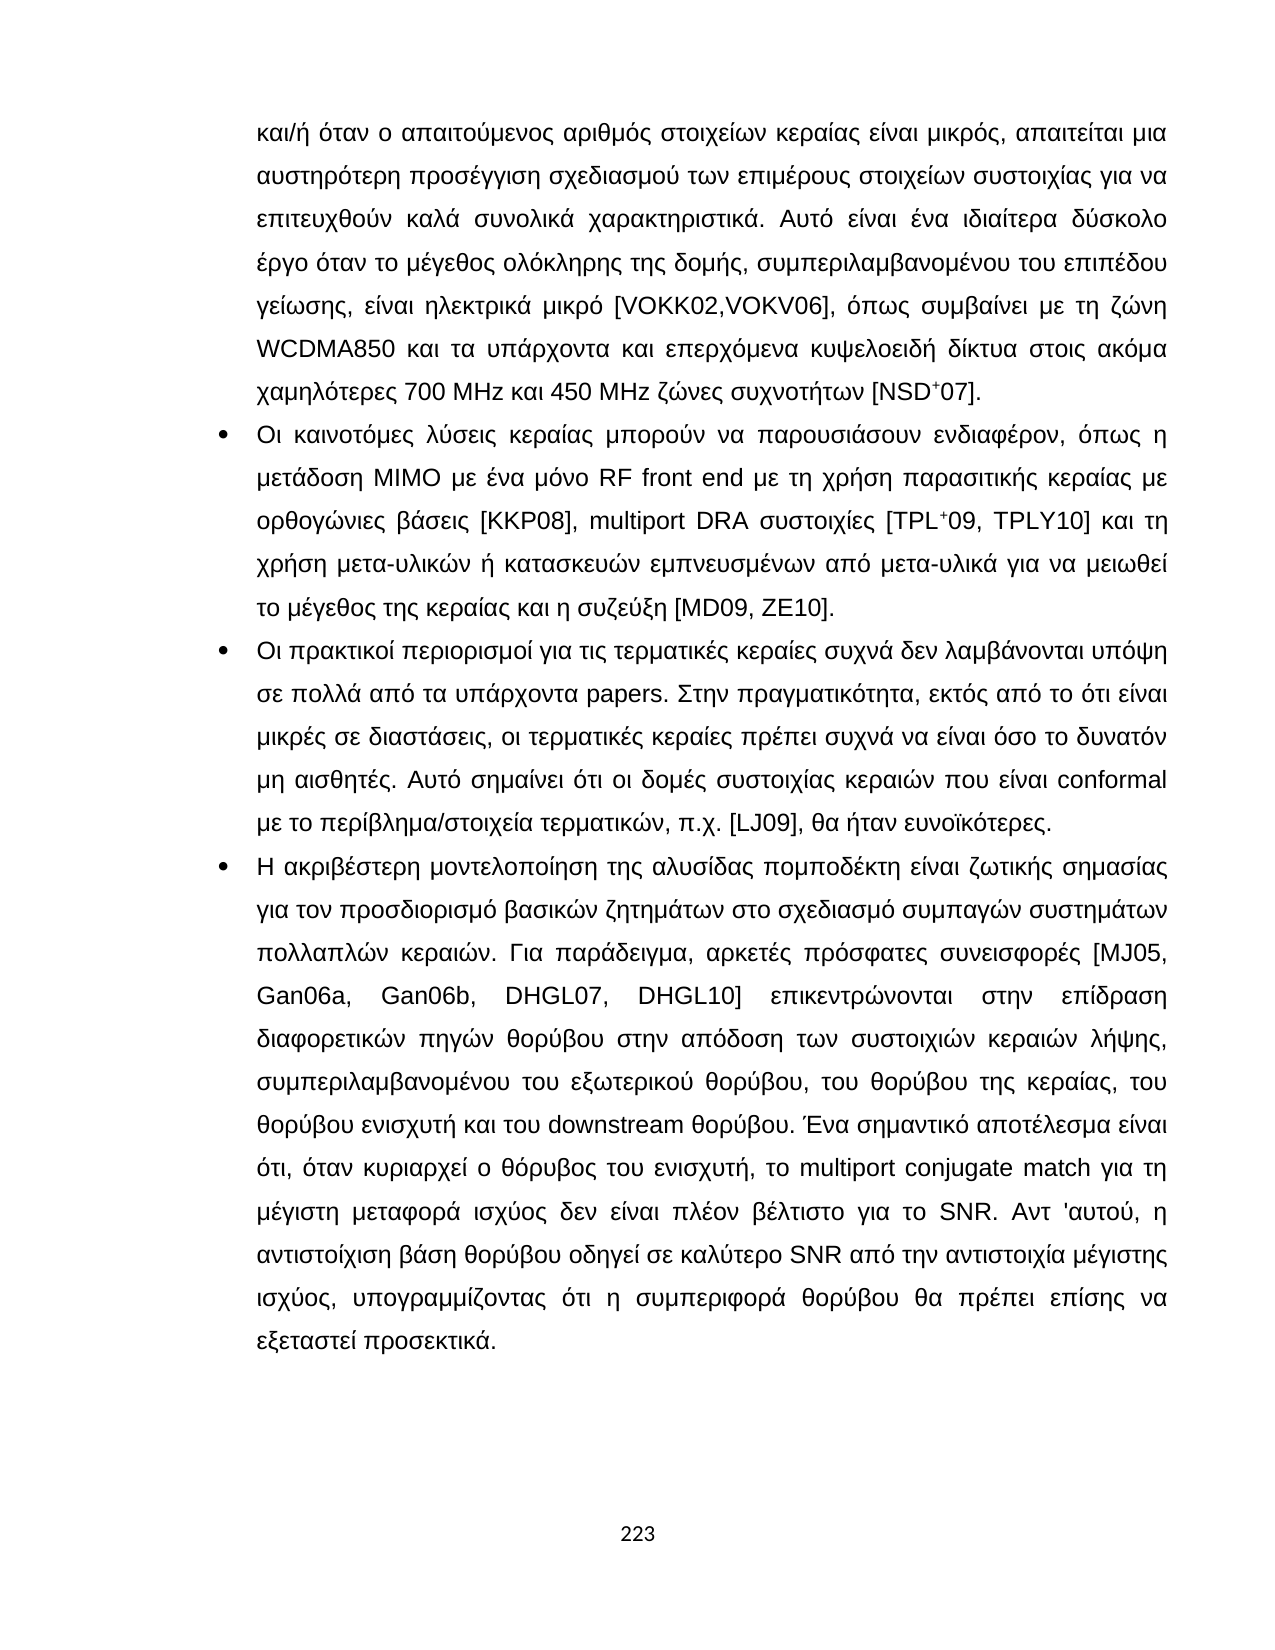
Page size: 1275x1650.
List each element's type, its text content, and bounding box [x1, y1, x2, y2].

list Οι πρακτικοί περιορισμοί για τις τερματικές κεραίες συχνά δεν λαμβάνονται υπόψη σε πολλά από τα υπάρχοντα papers. Στην πραγματικότητα, εκτός από το ότι είναι μικρές σε διαστάσεις, οι τερματικές κεραίες πρέπει συχνά να είναι όσο το δυνατόν μη αισθητές. Αυτό σημαίνει ότι οι δομές συστοιχίας κεραιών που είναι conformal με το περίβλημα/στοιχεία τερματικών, π.χ. [LJ09], θα ήταν ευνοϊκότερες. [219, 636, 1169, 837]
list Οι καινοτόμες λύσεις κεραίας μπορούν να παρουσιάσουν ενδιαφέρον, όπως η μετάδοση MIMO με ένα μόνο RF front end με τη χρήση παρασιτικής κεραίας με ορθογώνιες βάσεις [KKP08], multiport DRA συστοιχίες [TPL+09, TPLY10] και τη χρήση μετα-υλικών ή κατασκευών εμπνευσμένων από μετα-υλικά για να μειωθεί το μέγεθος της κεραίας και η συζεύξη [MD09, ZE10]. [219, 420, 1169, 621]
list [219, 118, 1169, 406]
list Η ακριβέστερη μοντελοποίηση της αλυσίδας πομποδέκτη είναι ζωτικής σημασίας για τον προσδιορισμό βασικών ζητημάτων στο σχεδιασμό συμπαγών συστημάτων πολλαπλών κεραιών. Για παράδειγμα, αρκετές πρόσφατες συνεισφορές [MJ05, Gan06a, Gan06b, DHGL07, DHGL10] επικεντρώνονται στην επίδραση διαφορετικών πηγών θορύβου στην απόδοση των συστοιχιών κεραιών λήψης, συμπεριλαμβανομένου του εξωτερικού θορύβου, του θορύβου της κεραίας, του θορύβου ενισχυτή και του downstream θορύβου. Ένα σημαντικό αποτέλεσμα είναι ότι, όταν κυριαρχεί ο θόρυβος του ενισχυτή, το multiport conjugate match για τη μέγιστη μεταφορά ισχύος δεν είναι πλέον βέλτιστo για το SNR. Αντ 'αυτού, η αντιστοίχιση βάση θορύβου οδηγεί σε καλύτερο SNR από την αντιστοιχία μέγιστης ισχύος, υπογραμμίζοντας ότι η συμπεριφορά θορύβου θα πρέπει επίσης να εξεταστεί προσεκτικά. [219, 851, 1169, 1355]
